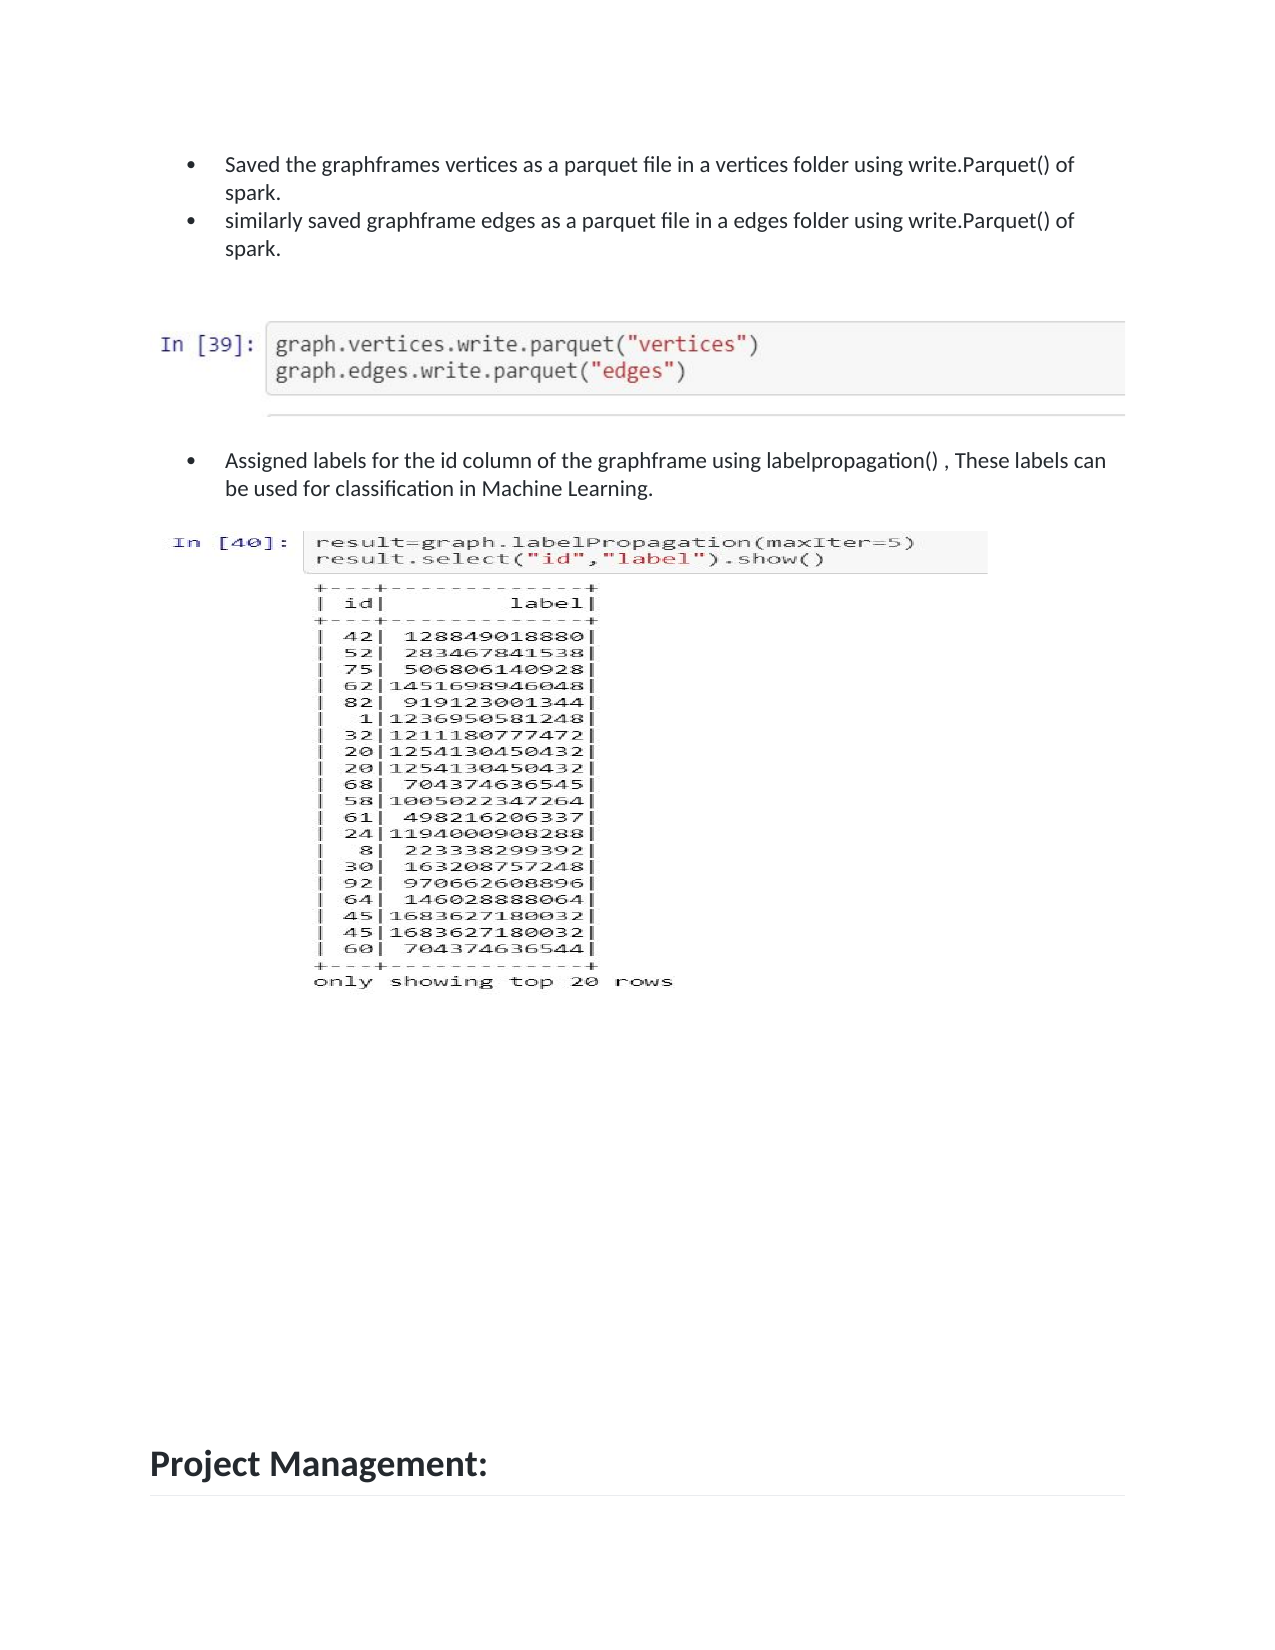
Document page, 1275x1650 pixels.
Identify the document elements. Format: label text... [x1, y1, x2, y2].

list Assigned labels for the id column of the graphframe using labelpropagation() , These labels can be used for classification in Machine Learning. [187, 446, 1125, 502]
subtitle Project Management: [150, 1440, 1125, 1495]
list Saved the graphframes vertices as a parquet file in a vertices folder using write.Parquet() of spark. [187, 150, 1125, 206]
picture [150, 531, 988, 999]
picture [150, 291, 1125, 417]
list similarly saved graphframe edges as a parquet file in a edges folder using write.Parquet() of spark. [187, 206, 1125, 262]
